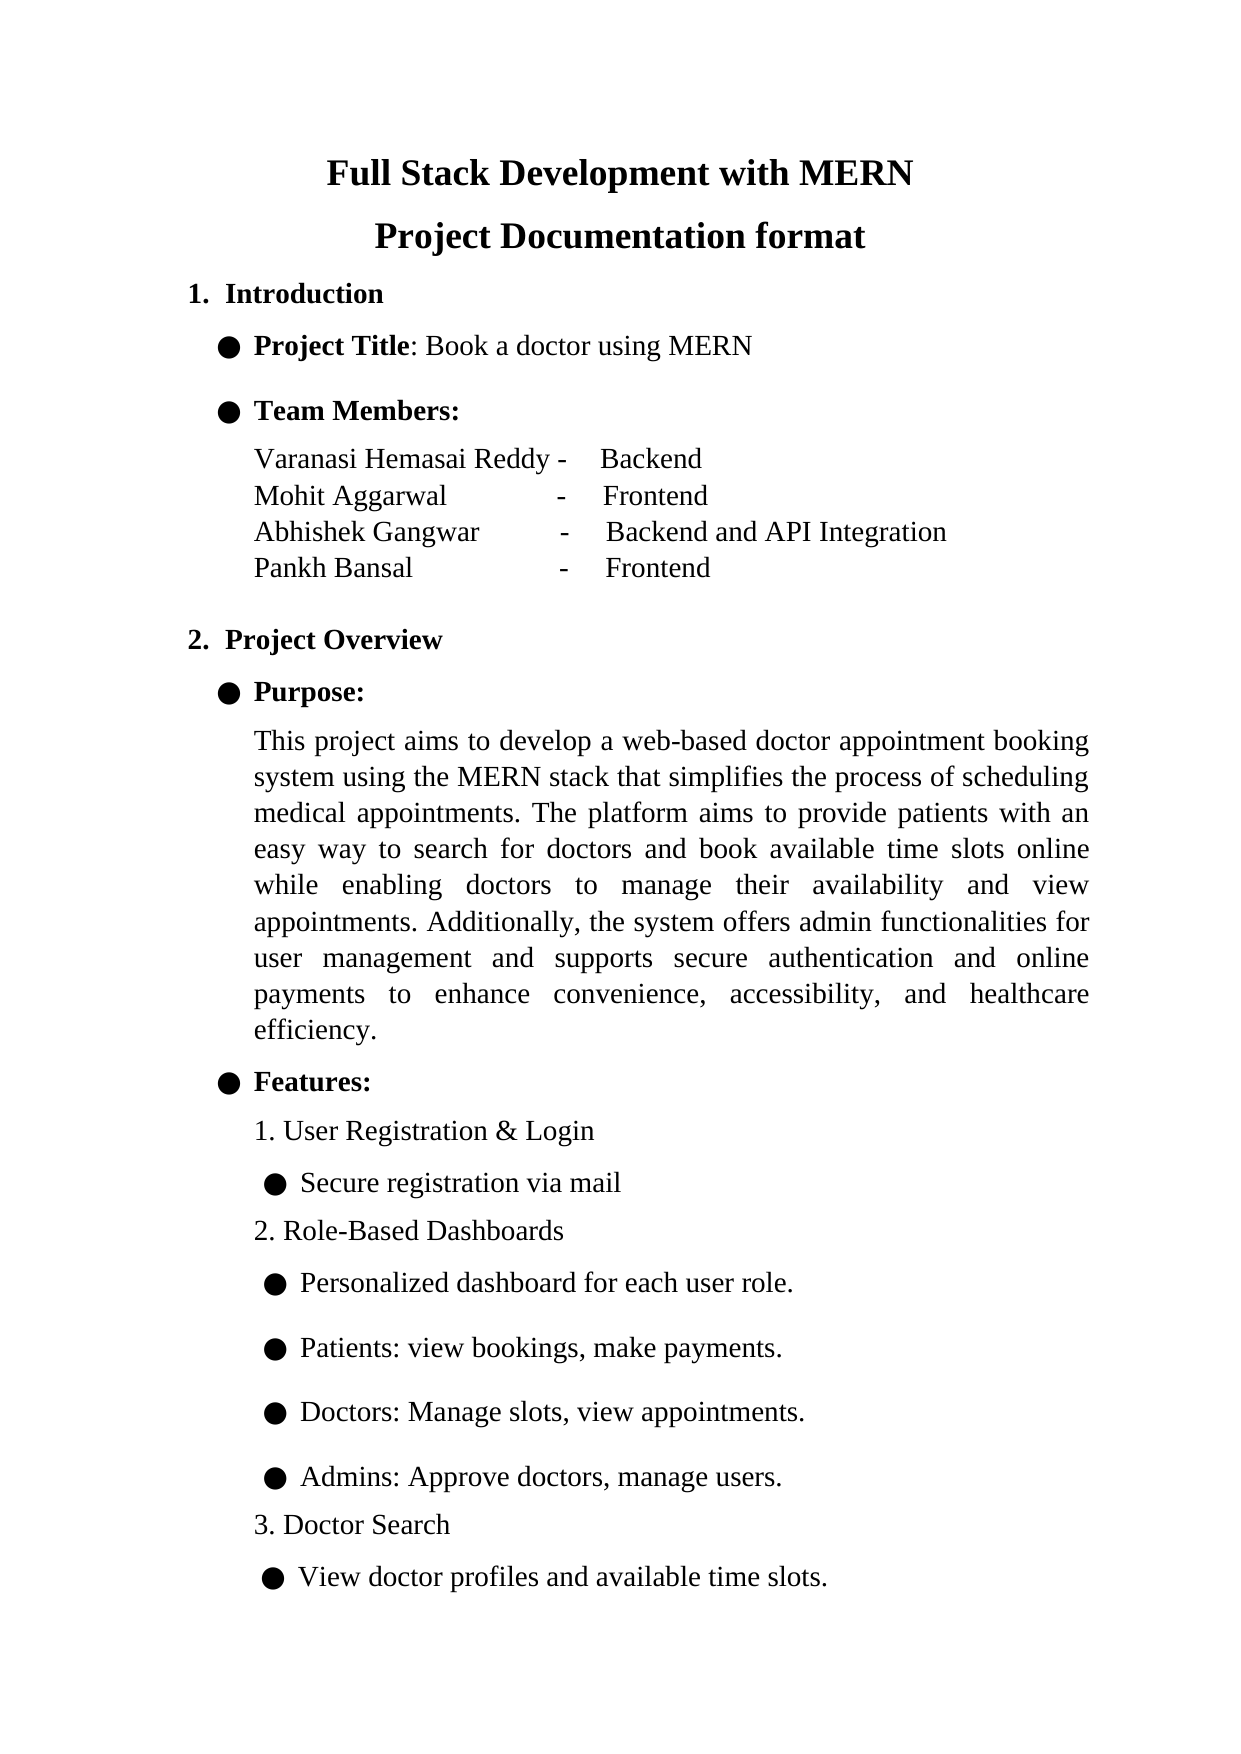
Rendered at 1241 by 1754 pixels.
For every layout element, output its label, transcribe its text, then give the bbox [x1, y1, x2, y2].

list Doctors: Manage slots, view appointments. [262, 1378, 1090, 1438]
list Team Members: [216, 377, 1090, 437]
list Personalized dashboard for each user role. [262, 1249, 1090, 1309]
list Admins: Approve doctors, manage users. [262, 1443, 1090, 1503]
list Role-Based Dashboards [253, 1213, 1090, 1247]
list Purpose: [216, 658, 1090, 718]
list Patients: view bookings, make payments. [262, 1314, 1090, 1374]
text Project Documentation format [150, 213, 1090, 256]
text Mohit Aggarwal - Frontend [253, 478, 1090, 511]
text This project aims to develop a web-based doctor appointment booking system using the MERN stack that simplifies the process of scheduling medical appointments. The platform aims to provide patients with an easy way to search for doctors and book available time slots online while enabling doctors to manage their availability and view appointments. Additionally, the system offers admin functionalities for user management and supports secure authentication and online payments to enhance convenience, accessibility, and healthcare efficiency. [253, 723, 1090, 1046]
text Varanasi Hemasai Reddy - Backend [253, 442, 1090, 475]
text Full Stack Development with MERN [150, 150, 1090, 193]
list User Registration & Login [253, 1113, 1090, 1146]
list Introduction [187, 276, 1090, 310]
list Secure registration via mail [262, 1149, 1090, 1209]
list Doctor Search [253, 1507, 1090, 1541]
list Project Overview [187, 622, 1090, 656]
list Features: [216, 1048, 1090, 1108]
list Project Title: Book a doctor using MERN [216, 313, 1090, 372]
text Abhishek Gangwar - Backend and API Integration [253, 514, 1090, 547]
list View doctor profiles and available time slots. [260, 1543, 1090, 1603]
text Pankh Bansal - Frontend [253, 550, 1090, 583]
